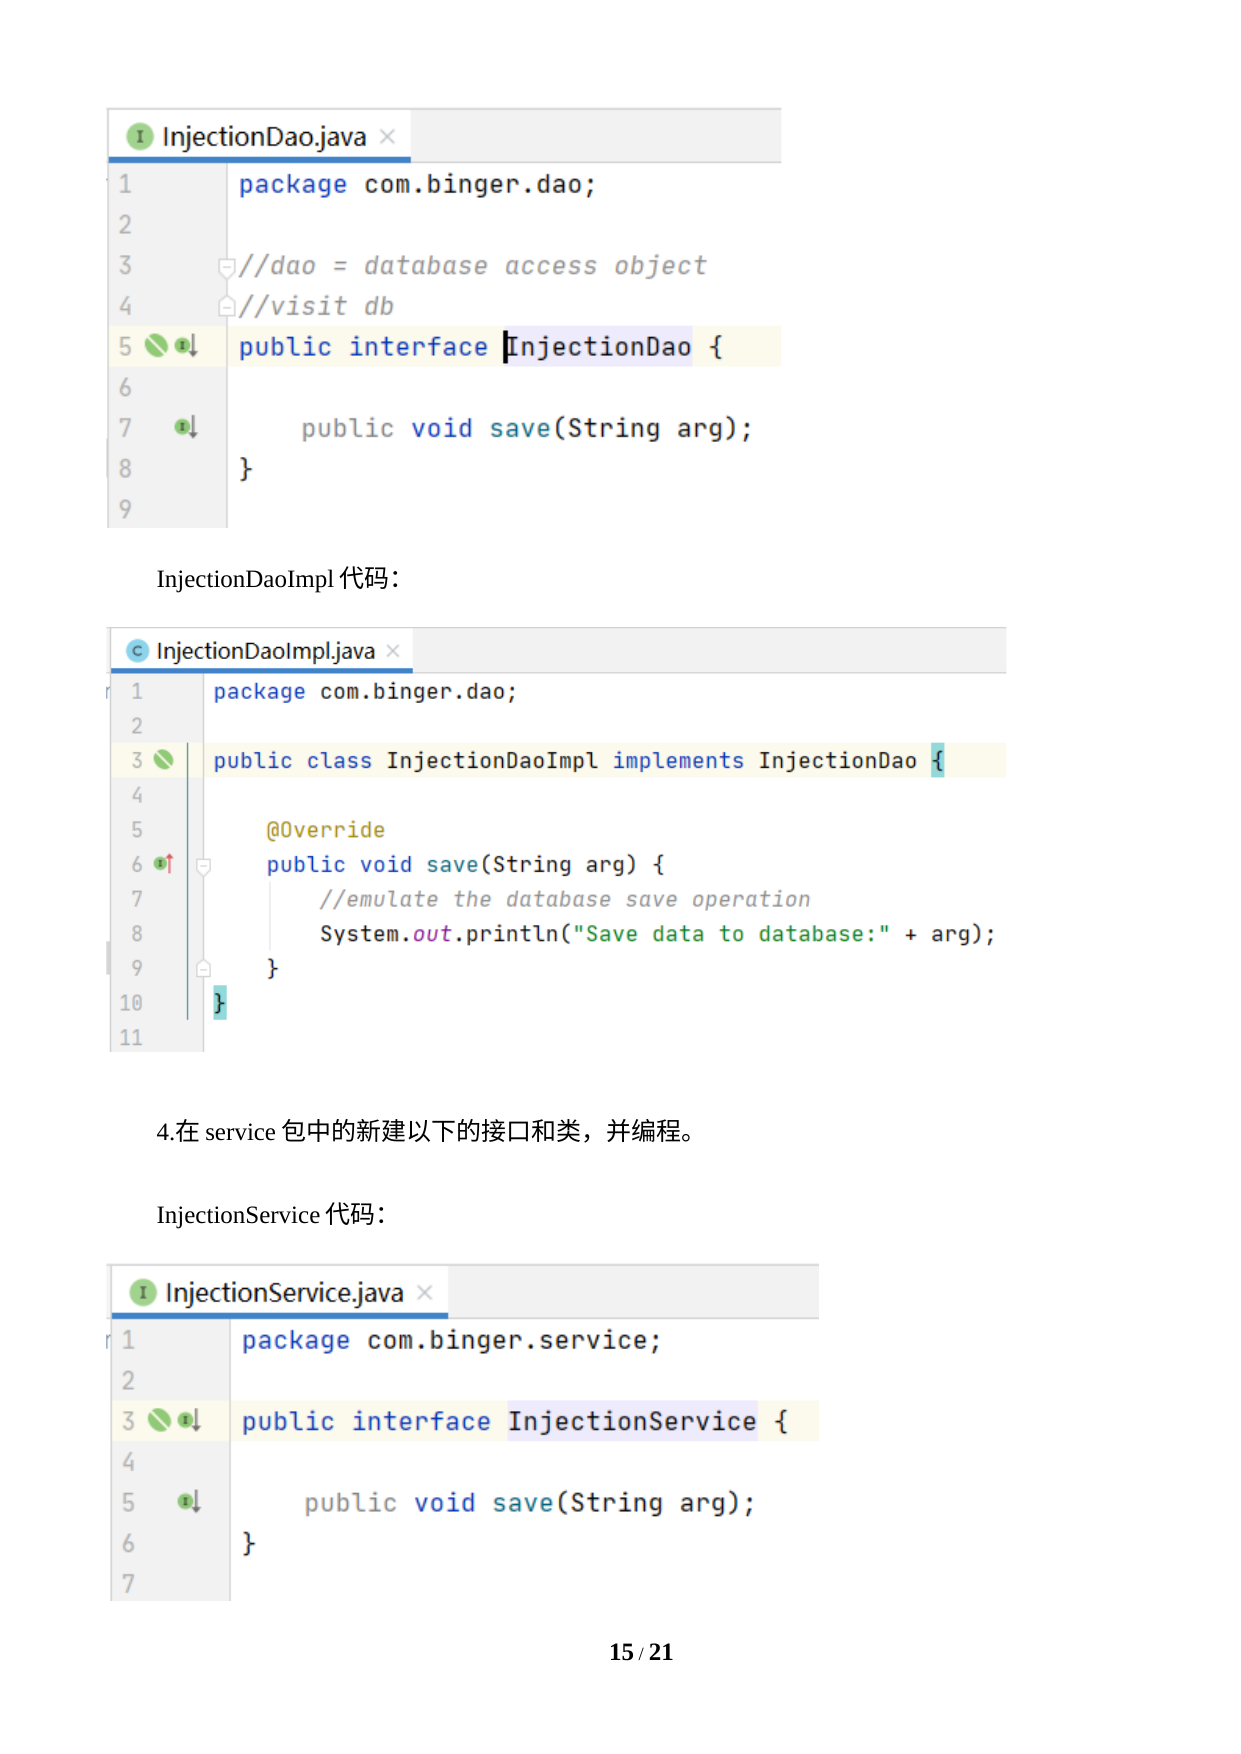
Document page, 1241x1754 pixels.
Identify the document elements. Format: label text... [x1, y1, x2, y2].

picture [106, 627, 1007, 1052]
text InjectionDaoImpl代码： [106, 544, 1134, 609]
text InjectionService代码： [106, 1180, 1134, 1245]
picture [106, 107, 782, 528]
picture [106, 1263, 819, 1601]
text 4.在service包中的新建以下的接口和类，并编程。 [106, 1097, 1134, 1162]
